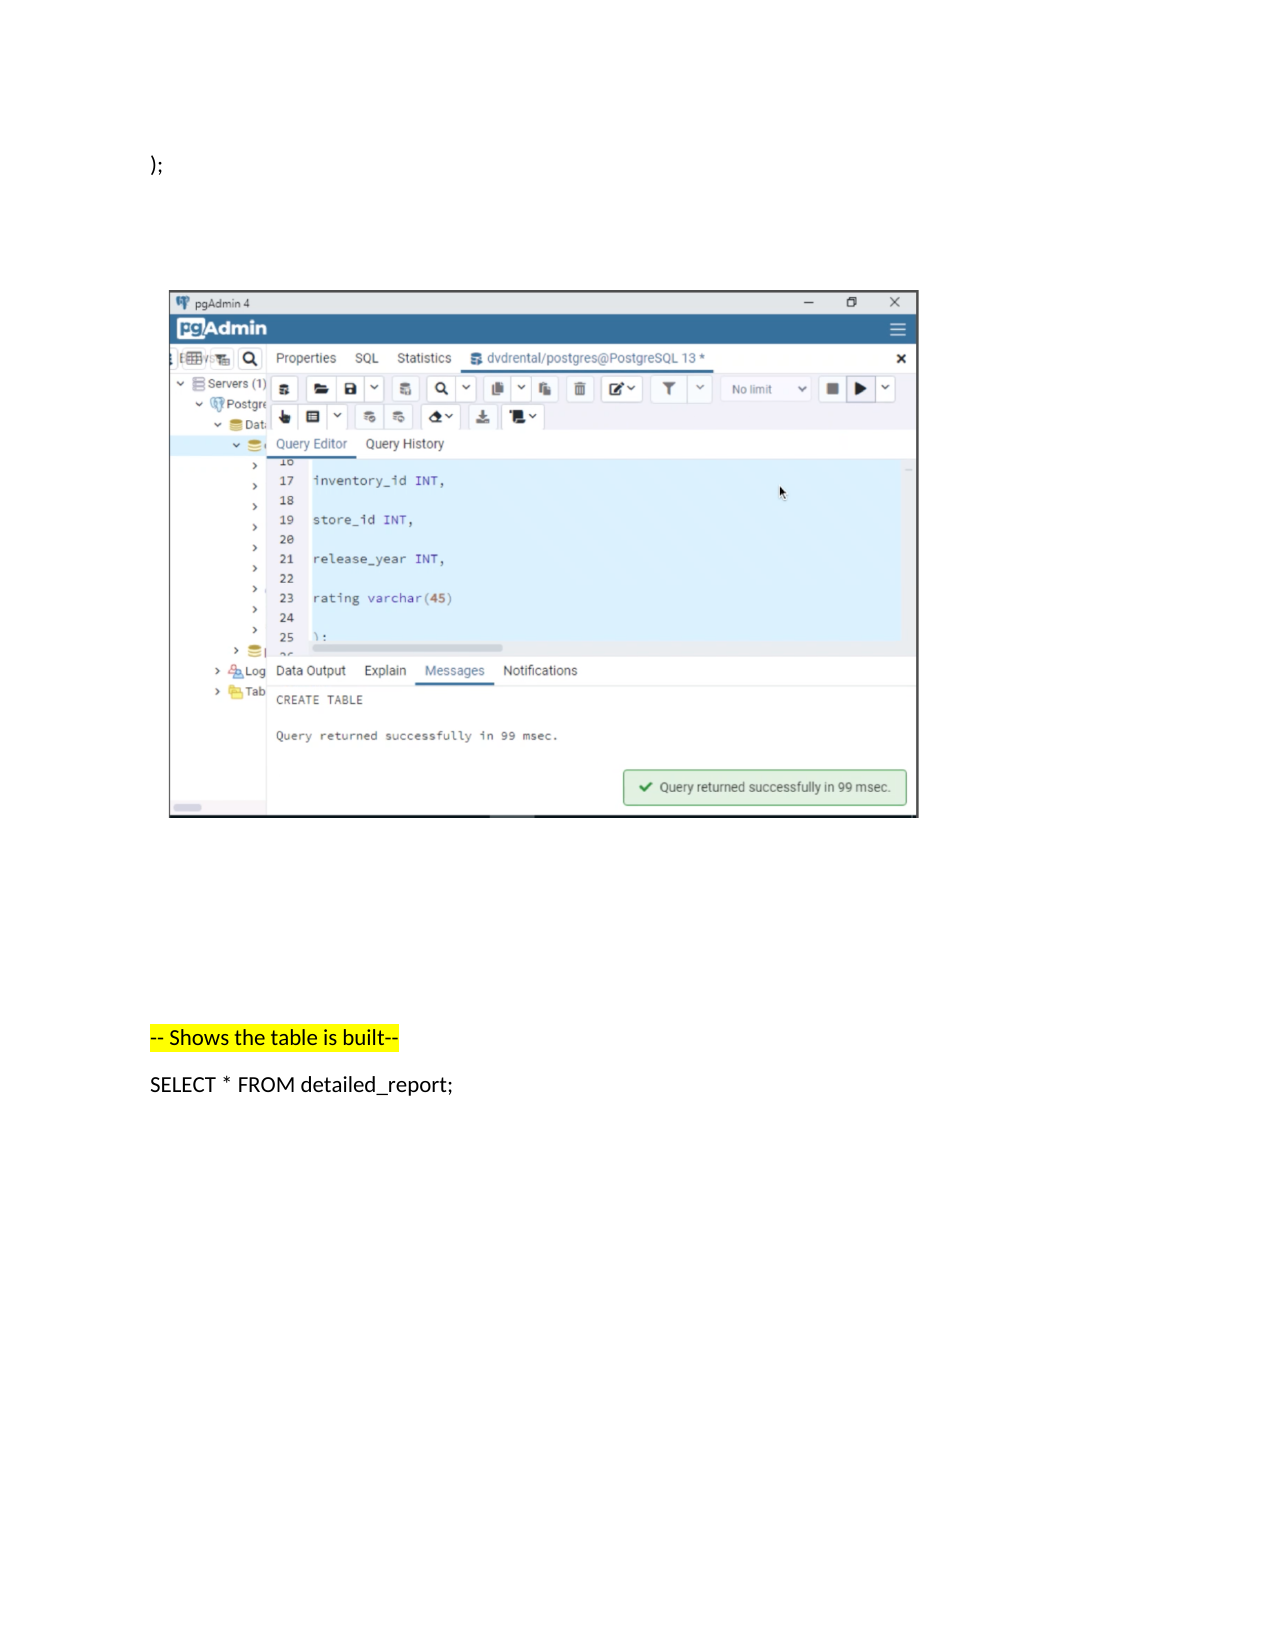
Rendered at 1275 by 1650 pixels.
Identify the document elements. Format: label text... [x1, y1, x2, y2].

text SELECT * FROM detailed_report; [150, 1070, 1125, 1098]
text ); [150, 150, 1125, 178]
text -- Shows the table is built-- [150, 1023, 1125, 1052]
